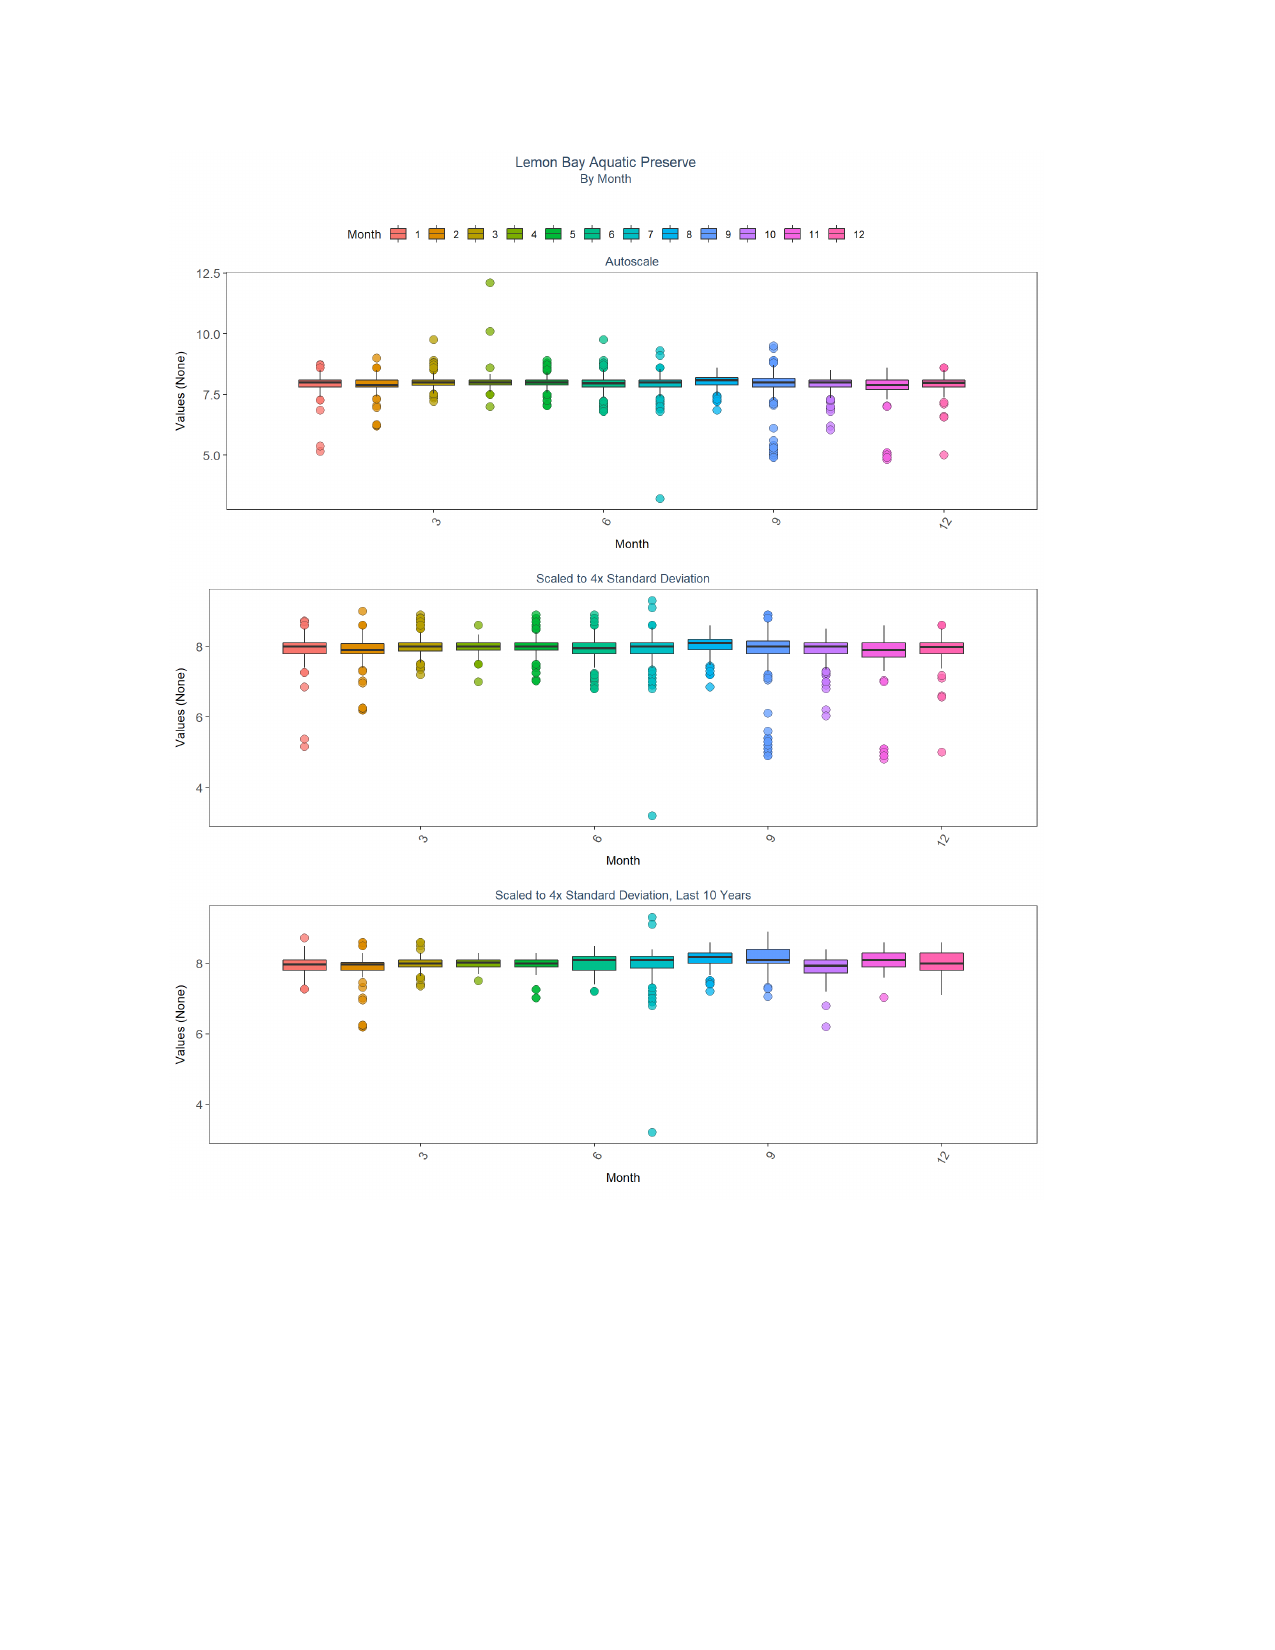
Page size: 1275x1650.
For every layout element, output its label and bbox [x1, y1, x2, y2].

picture [168, 150, 1044, 1200]
